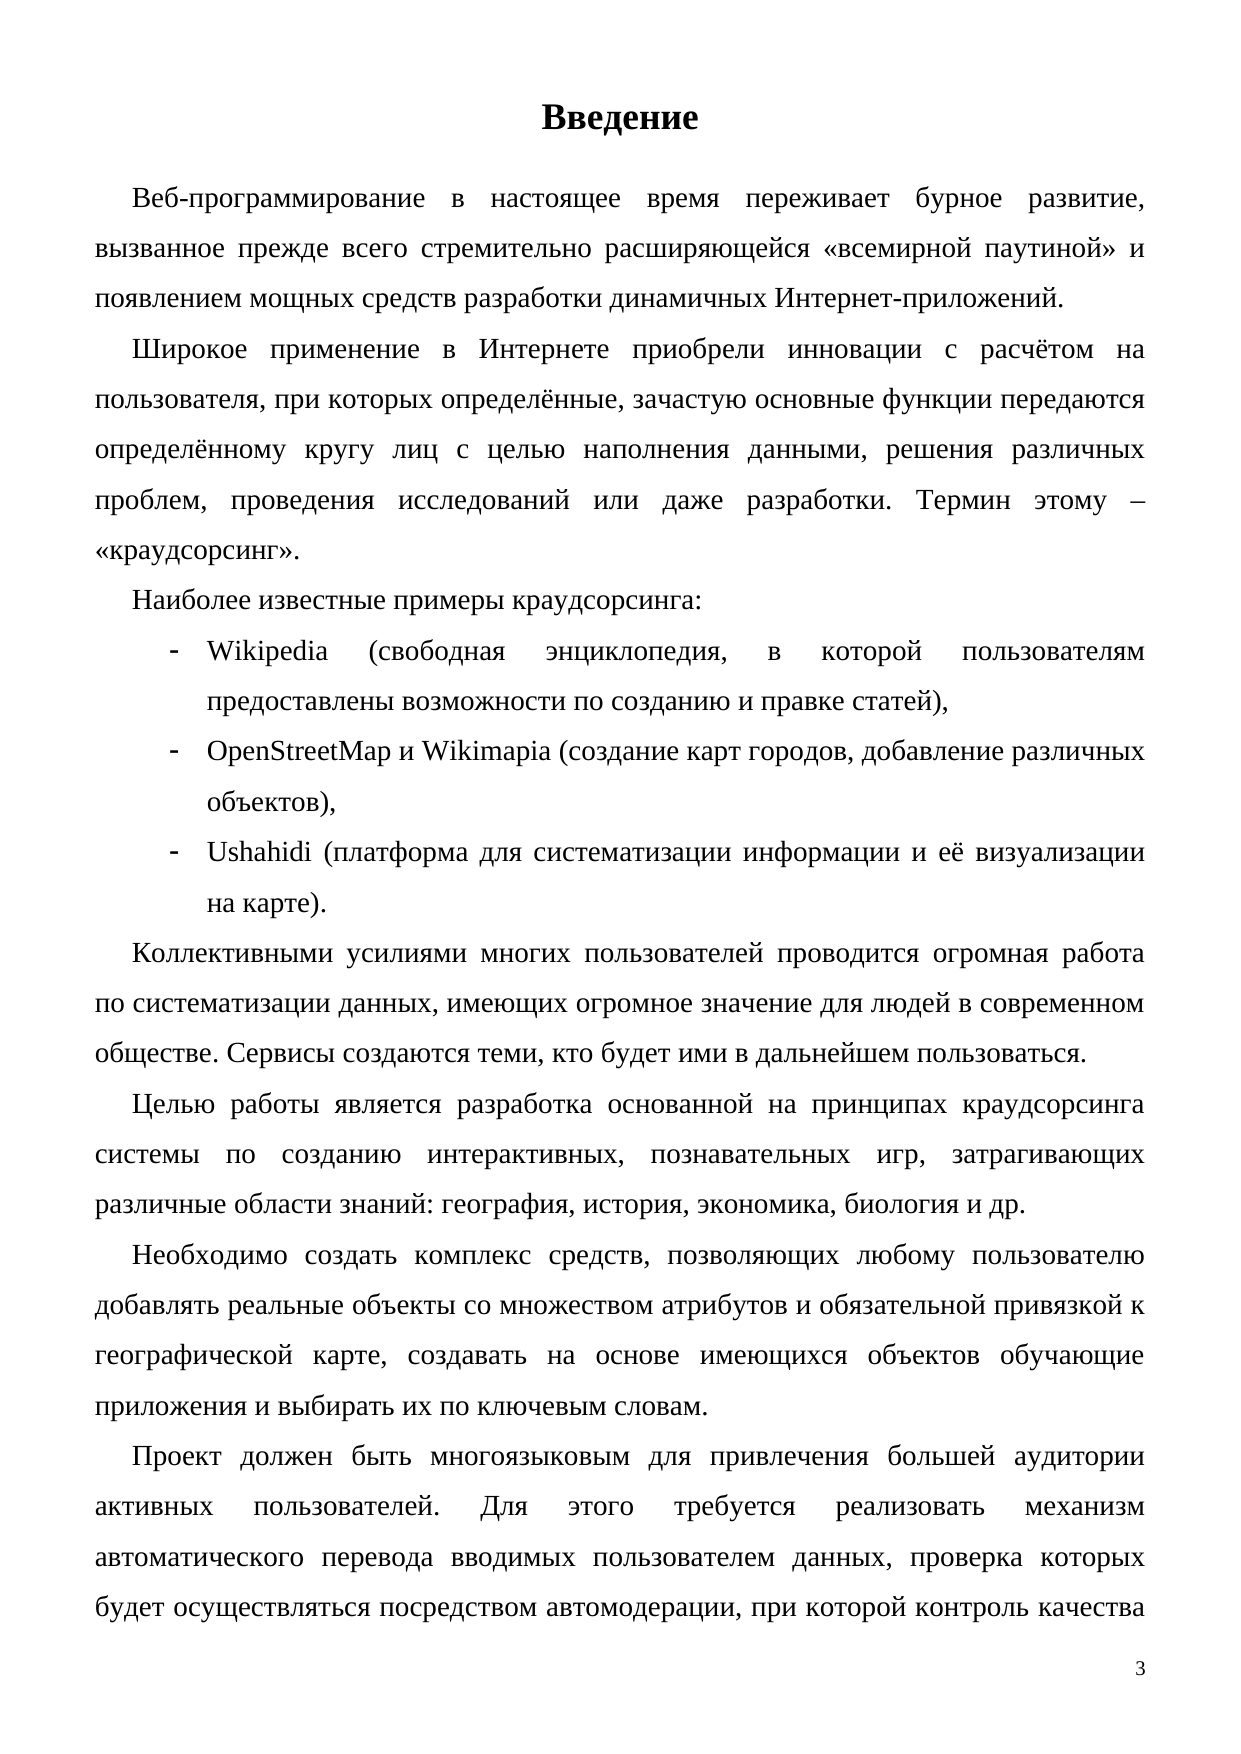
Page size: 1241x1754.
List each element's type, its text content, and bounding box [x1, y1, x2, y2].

list OpenStreetMap и Wikimapia (создание карт городов, добавление различных объектов), [169, 733, 1146, 817]
text Веб-программирование в настоящее время переживает бурное развитие, вызванное прежде всего стремительно расширяющейся «всемирной паутиной» и появлением мощных средств разработки динамичных Интернет-приложений. [94, 180, 1146, 314]
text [94, 1438, 1146, 1623]
text Широкое применение в Интернете приобрели инновации с расчётом на пользователя, при которых определённые, зачастую основные функции передаются определённому кругу лиц с целью наполнения данными, решения различных проблем, проведения исследований или даже разработки. Термин этому – «краудсорсинг». [94, 331, 1146, 566]
list Ushahidi (платформа для систематизации информации и её визуализации на карте). [169, 834, 1146, 918]
text Необходимо создать комплекс средств, позволяющих любому пользователю добавлять реальные объекты со множеством атрибутов и обязательной привязкой к географической карте, создавать на основе имеющихся объектов обучающие приложения и выбирать их по ключевым словам. [94, 1237, 1146, 1421]
list Wikipedia (свободная энциклопедия, в которой пользователям предоставлены возможности по созданию и правке статей), [169, 633, 1146, 717]
text Коллективными усилиями многих пользователей проводится огромная работа по систематизации данных, имеющих огромное значение для людей в современном обществе. Сервисы создаются теми, кто будет ими в дальнейшем пользоваться. [94, 935, 1146, 1069]
text Наиболее известные примеры краудсорсинга: [94, 582, 1146, 616]
text Целью работы является разработка основанной на принципах краудсорсинга системы по созданию интерактивных, познавательных игр, затрагивающих различные области знаний: география, история, экономика, биология и др. [94, 1086, 1146, 1220]
subtitle Введение [94, 94, 1146, 138]
